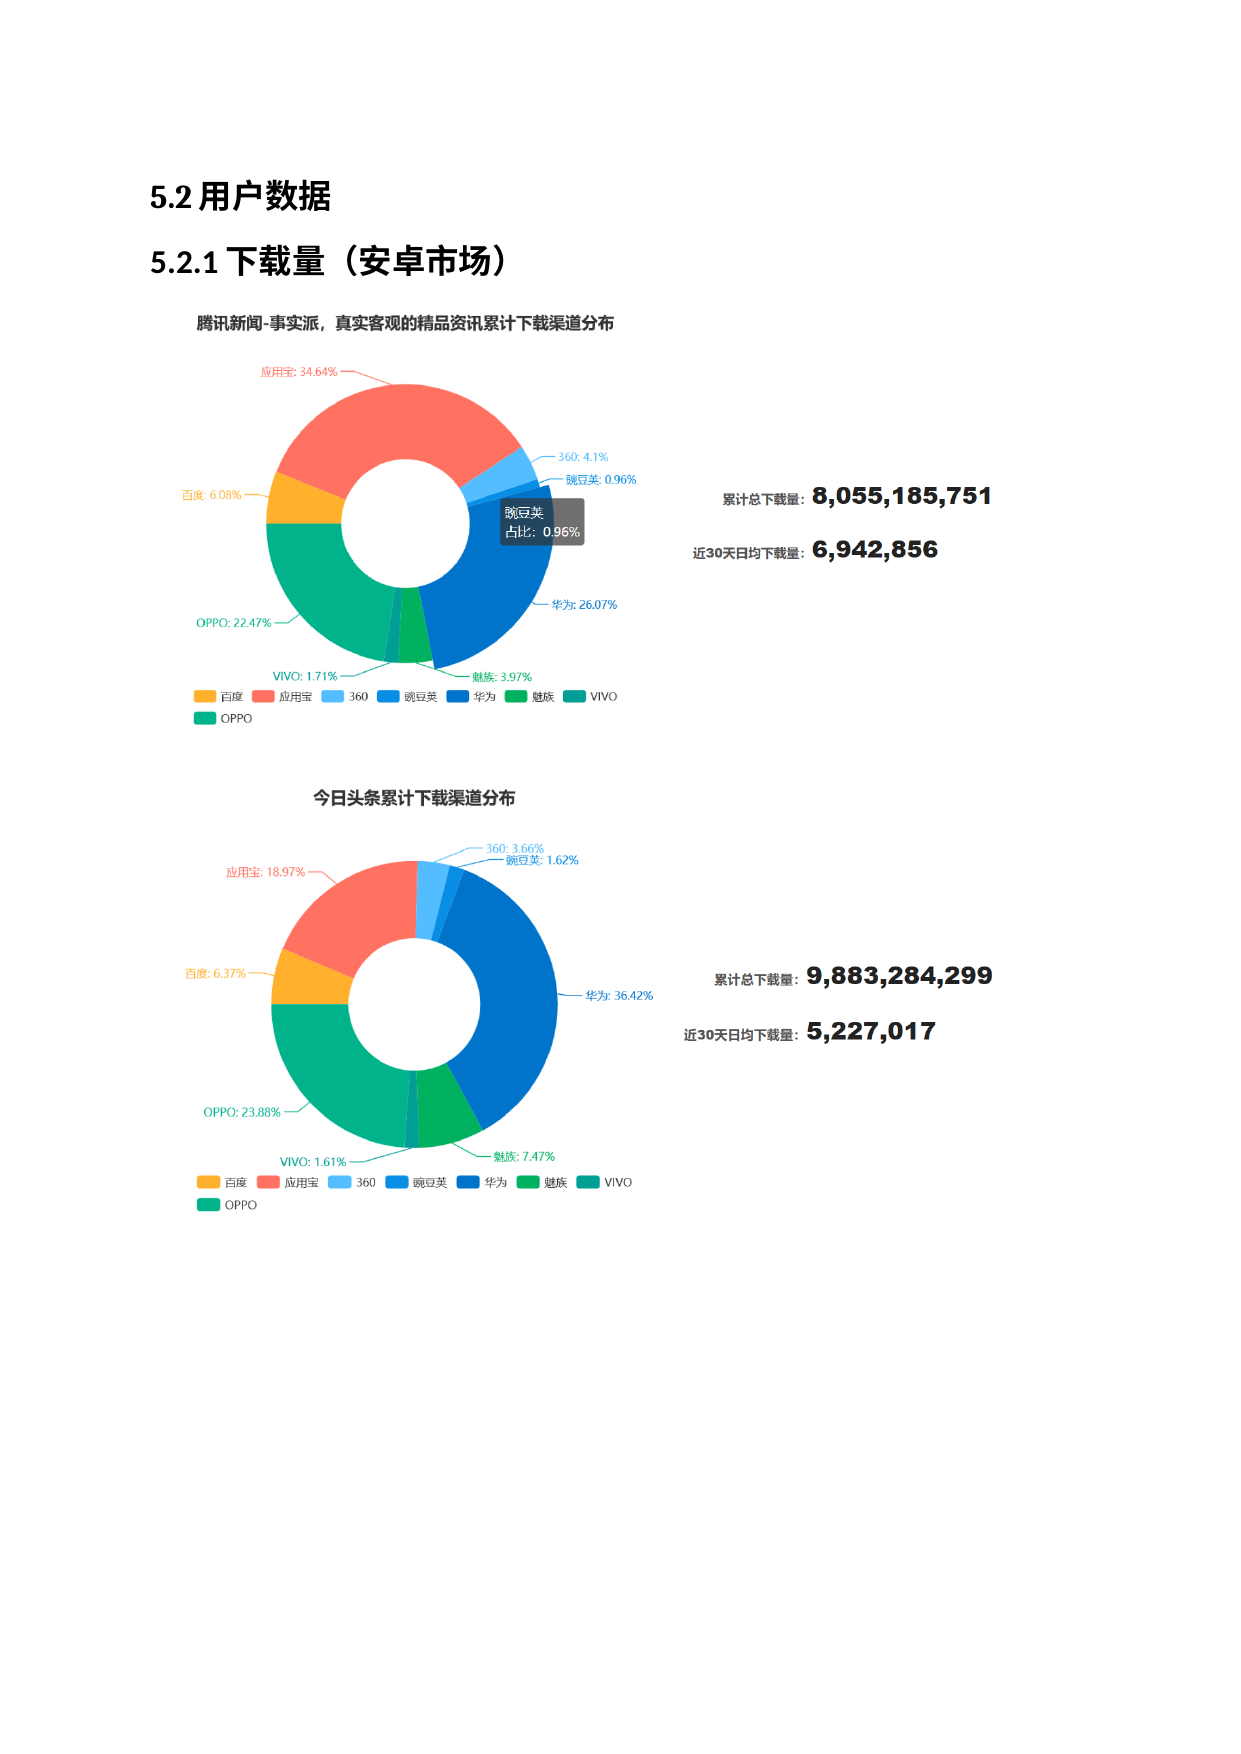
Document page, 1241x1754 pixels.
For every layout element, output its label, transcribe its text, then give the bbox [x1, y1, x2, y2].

picture [150, 771, 1016, 1220]
subtitle 5.2用户数据 [150, 162, 1090, 227]
subtitle 5.2.1下载量（安卓市场） [150, 227, 1090, 292]
picture [150, 292, 1016, 735]
